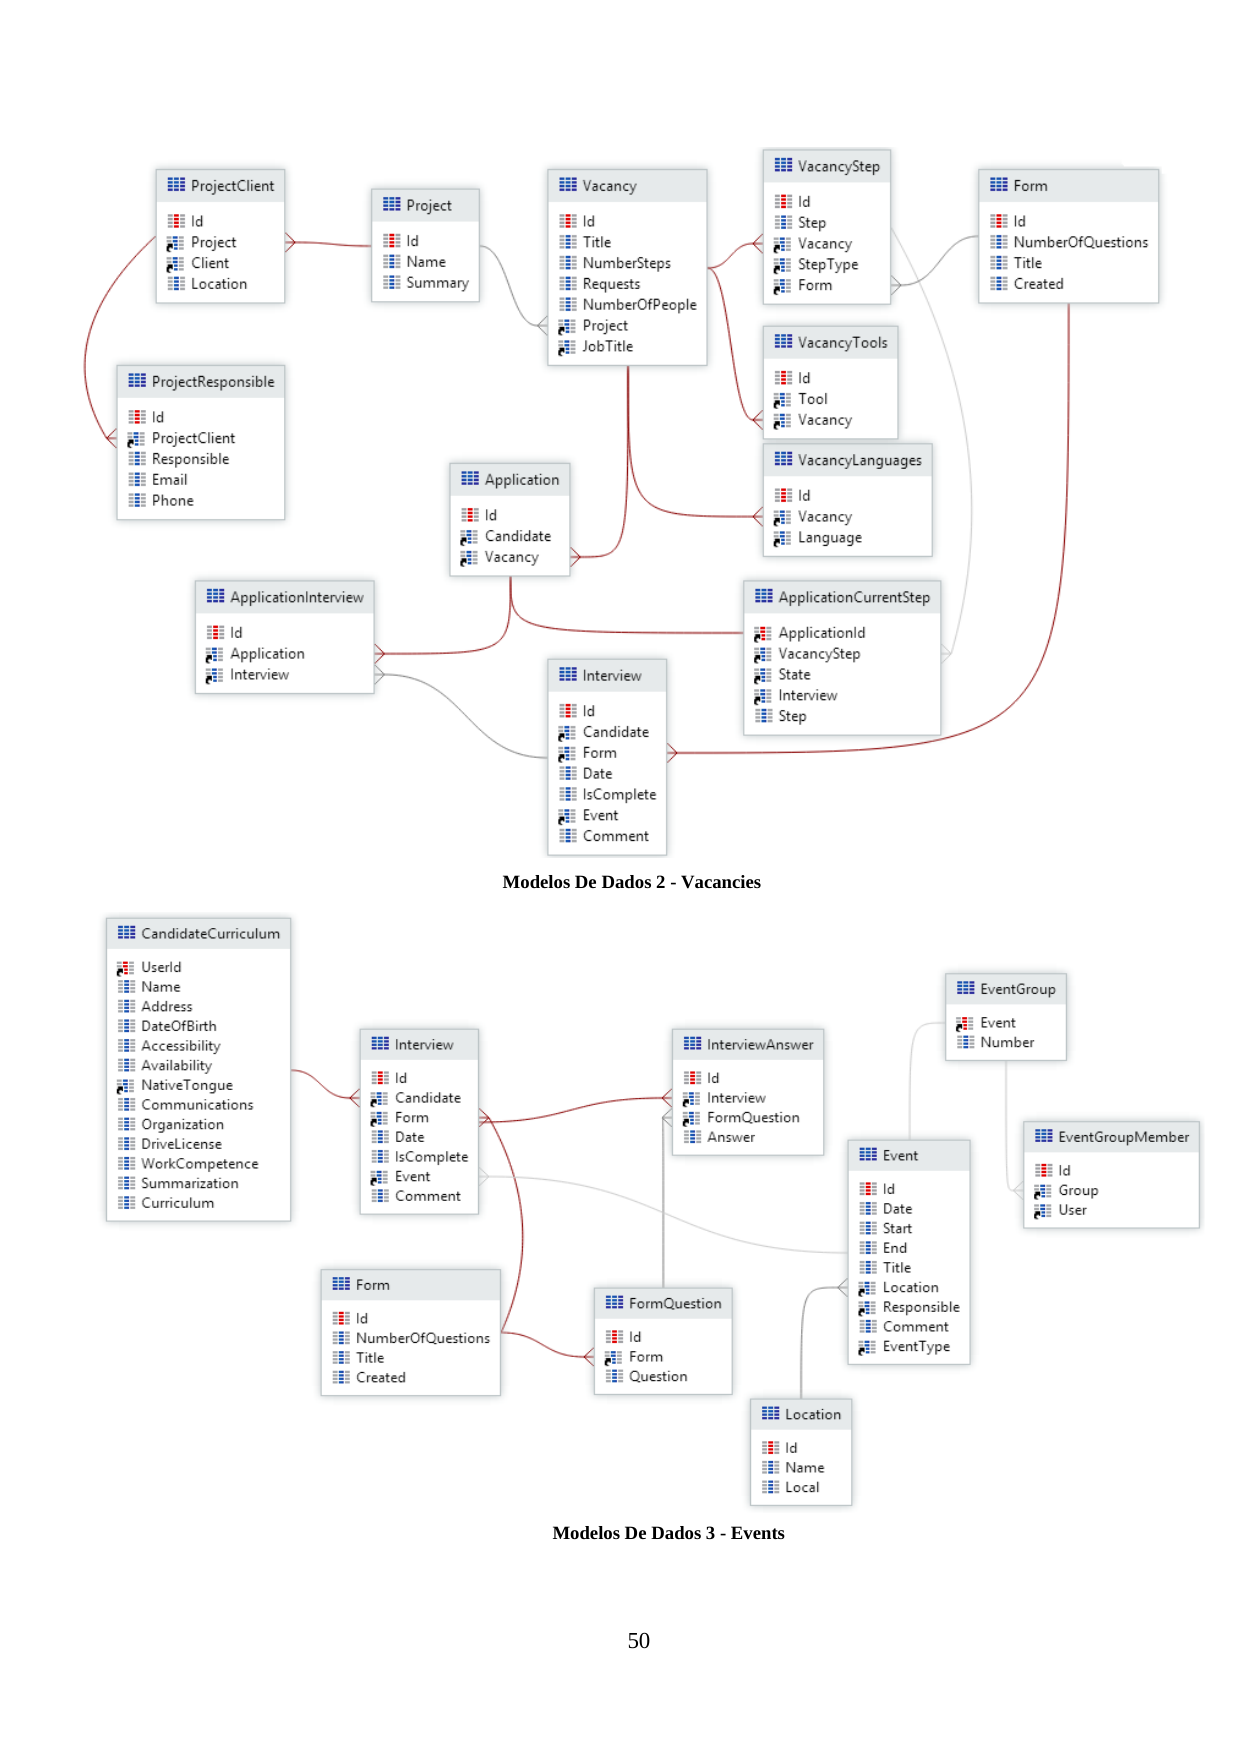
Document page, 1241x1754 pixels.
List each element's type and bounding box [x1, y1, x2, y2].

picture [48, 147, 1177, 857]
picture [95, 912, 1205, 1513]
